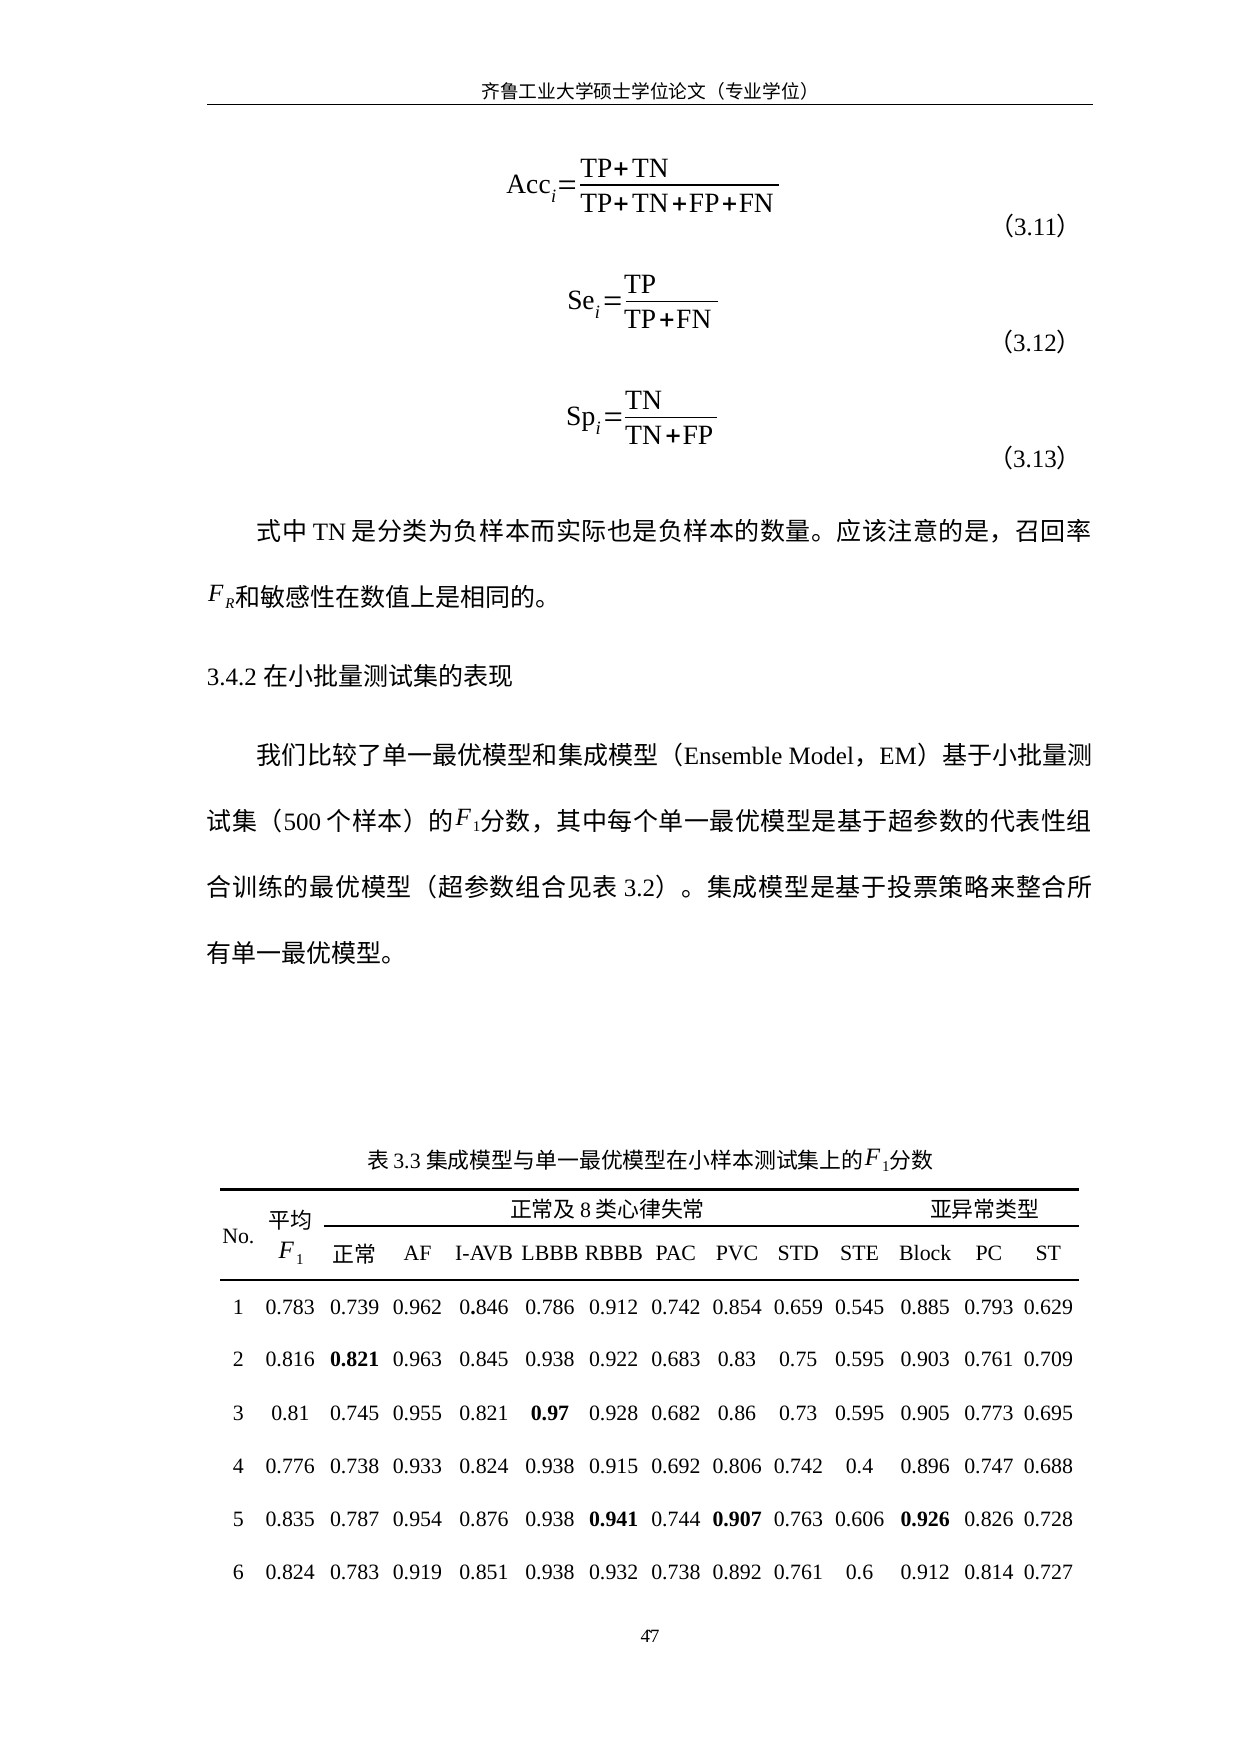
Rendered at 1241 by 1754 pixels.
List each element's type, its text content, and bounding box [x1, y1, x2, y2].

table_cell 0.912 [582, 1281, 645, 1332]
table_cell 0.761 [960, 1333, 1017, 1386]
table_cell 0.738 [324, 1439, 384, 1492]
table_cell 0.728 [1018, 1492, 1079, 1545]
table_cell 0.962 [384, 1281, 450, 1332]
table_cell PAC [645, 1227, 706, 1279]
table_cell 0.814 [960, 1545, 1017, 1598]
table_cell AF [384, 1227, 450, 1279]
table_cell 0.709 [1018, 1333, 1079, 1386]
table_cell 0.744 [645, 1492, 706, 1545]
table_cell 0.938 [518, 1492, 582, 1545]
table_cell 0.727 [1018, 1545, 1079, 1598]
table_cell 0.683 [645, 1333, 706, 1386]
table_cell Block [890, 1227, 960, 1279]
text （3.11） [207, 148, 1093, 248]
table_cell 0.595 [829, 1333, 890, 1386]
table_cell 0.928 [582, 1386, 645, 1439]
table_cell 0.793 [960, 1281, 1017, 1332]
table_cell 0.876 [450, 1492, 517, 1545]
table_cell 0.915 [582, 1439, 645, 1492]
table_cell 0.903 [890, 1333, 960, 1386]
table_cell 0.824 [450, 1439, 517, 1492]
table_cell 0.854 [706, 1281, 767, 1332]
table_cell 0.922 [582, 1333, 645, 1386]
table_cell 0.773 [960, 1386, 1017, 1439]
table_cell 0.81 [256, 1386, 324, 1439]
table_cell 0.763 [768, 1492, 829, 1545]
table_cell 5 [220, 1492, 256, 1545]
table_cell 0.747 [960, 1439, 1017, 1492]
table_cell 0.86 [706, 1386, 767, 1439]
table_cell 0.896 [890, 1439, 960, 1492]
table_cell 0.595 [829, 1386, 890, 1439]
table_cell 0.83 [706, 1333, 767, 1386]
table_cell 0.835 [256, 1492, 324, 1545]
table_cell 0.761 [768, 1545, 829, 1598]
table_cell 0.742 [645, 1281, 706, 1332]
table_cell 0.907 [706, 1492, 767, 1545]
text 我们比较了单一最优模型和集成模型（Ensemble Model，EM）基于小批量测试集（500个样本）的分数，其中每个单一最优模型是基于超参数的代表性组合训练的最优模型（超参数组合见表3.2）。集成模型是基于投票策略来整合所有单一最优模型。 [207, 720, 1093, 1118]
table_cell 0.851 [450, 1545, 517, 1598]
text 3.4.2 在小批量测试集的表现 [207, 641, 1093, 708]
table_cell 0.783 [256, 1281, 324, 1332]
table_cell 0.606 [829, 1492, 890, 1545]
table_cell 0.954 [384, 1492, 450, 1545]
table_cell RBBB [582, 1227, 645, 1279]
table_cell 0.695 [1018, 1386, 1079, 1439]
table_cell 0.659 [768, 1281, 829, 1332]
table_cell 0.941 [582, 1492, 645, 1545]
table_cell 0.846 [450, 1281, 517, 1332]
table_cell 0.932 [582, 1545, 645, 1598]
table_cell 2 [220, 1333, 256, 1386]
table_cell 0.73 [768, 1386, 829, 1439]
table_cell 0.905 [890, 1386, 960, 1439]
table_cell 0.845 [450, 1333, 517, 1386]
table_cell 0.787 [324, 1492, 384, 1545]
table_cell 0.629 [1018, 1281, 1079, 1332]
table_cell 0.75 [768, 1333, 829, 1386]
text 式中TN是分类为负样本而实际也是负样本的数量。应该注意的是，召回率和敏感性在数值上是相同的。 [207, 496, 1093, 629]
table_cell 0.892 [706, 1545, 767, 1598]
table_cell 0.786 [518, 1281, 582, 1332]
table_cell 0.4 [829, 1439, 890, 1492]
table_cell ST [1018, 1227, 1079, 1279]
table_cell STE [829, 1227, 890, 1279]
table_cell 0.816 [256, 1333, 324, 1386]
table_cell 0.821 [324, 1333, 384, 1386]
table_cell PC [960, 1227, 1017, 1279]
table_cell 0.545 [829, 1281, 890, 1332]
table_cell LBBB [518, 1227, 582, 1279]
table_cell 0.926 [890, 1492, 960, 1545]
table_cell 0.783 [324, 1545, 384, 1598]
table_cell PVC [706, 1227, 767, 1279]
table_cell 0.963 [384, 1333, 450, 1386]
table_header 正常及8类心律失常 [324, 1191, 890, 1224]
table_cell I-AVB [450, 1227, 517, 1279]
table_cell 0.955 [384, 1386, 450, 1439]
table_cell STD [768, 1227, 829, 1279]
table_cell 0.97 [518, 1386, 582, 1439]
table_cell 0.745 [324, 1386, 384, 1439]
table_cell 0.938 [518, 1545, 582, 1598]
table_cell 0.824 [256, 1545, 324, 1598]
table_cell 1 [220, 1281, 256, 1332]
table_cell 0.682 [645, 1386, 706, 1439]
table_cell 0.821 [450, 1386, 517, 1439]
table_header No. [220, 1191, 256, 1279]
table_cell 正常 [324, 1227, 384, 1279]
table_cell 0.688 [1018, 1439, 1079, 1492]
table_cell 0.912 [890, 1545, 960, 1598]
text （3.13） [207, 380, 1093, 480]
text 表3.3 集成模型与单一最优模型在小样本测试集上的分数 [207, 1143, 1093, 1176]
table_cell 0.933 [384, 1439, 450, 1492]
table_cell 4 [220, 1439, 256, 1492]
table_cell 0.6 [829, 1545, 890, 1598]
table_cell 0.919 [384, 1545, 450, 1598]
table_cell 0.738 [645, 1545, 706, 1598]
table_cell 0.739 [324, 1281, 384, 1332]
table_cell 0.692 [645, 1439, 706, 1492]
text （3.12） [207, 264, 1093, 364]
table_cell 0.776 [256, 1439, 324, 1492]
table_cell 6 [220, 1545, 256, 1598]
table_header 平均 [256, 1191, 324, 1279]
table_cell 0.938 [518, 1439, 582, 1492]
table_header 亚异常类型 [890, 1191, 1079, 1224]
table_cell 0.885 [890, 1281, 960, 1332]
table_cell 0.938 [518, 1333, 582, 1386]
table_cell 0.826 [960, 1492, 1017, 1545]
table_cell 0.806 [706, 1439, 767, 1492]
table_cell 3 [220, 1386, 256, 1439]
table_cell 0.742 [768, 1439, 829, 1492]
